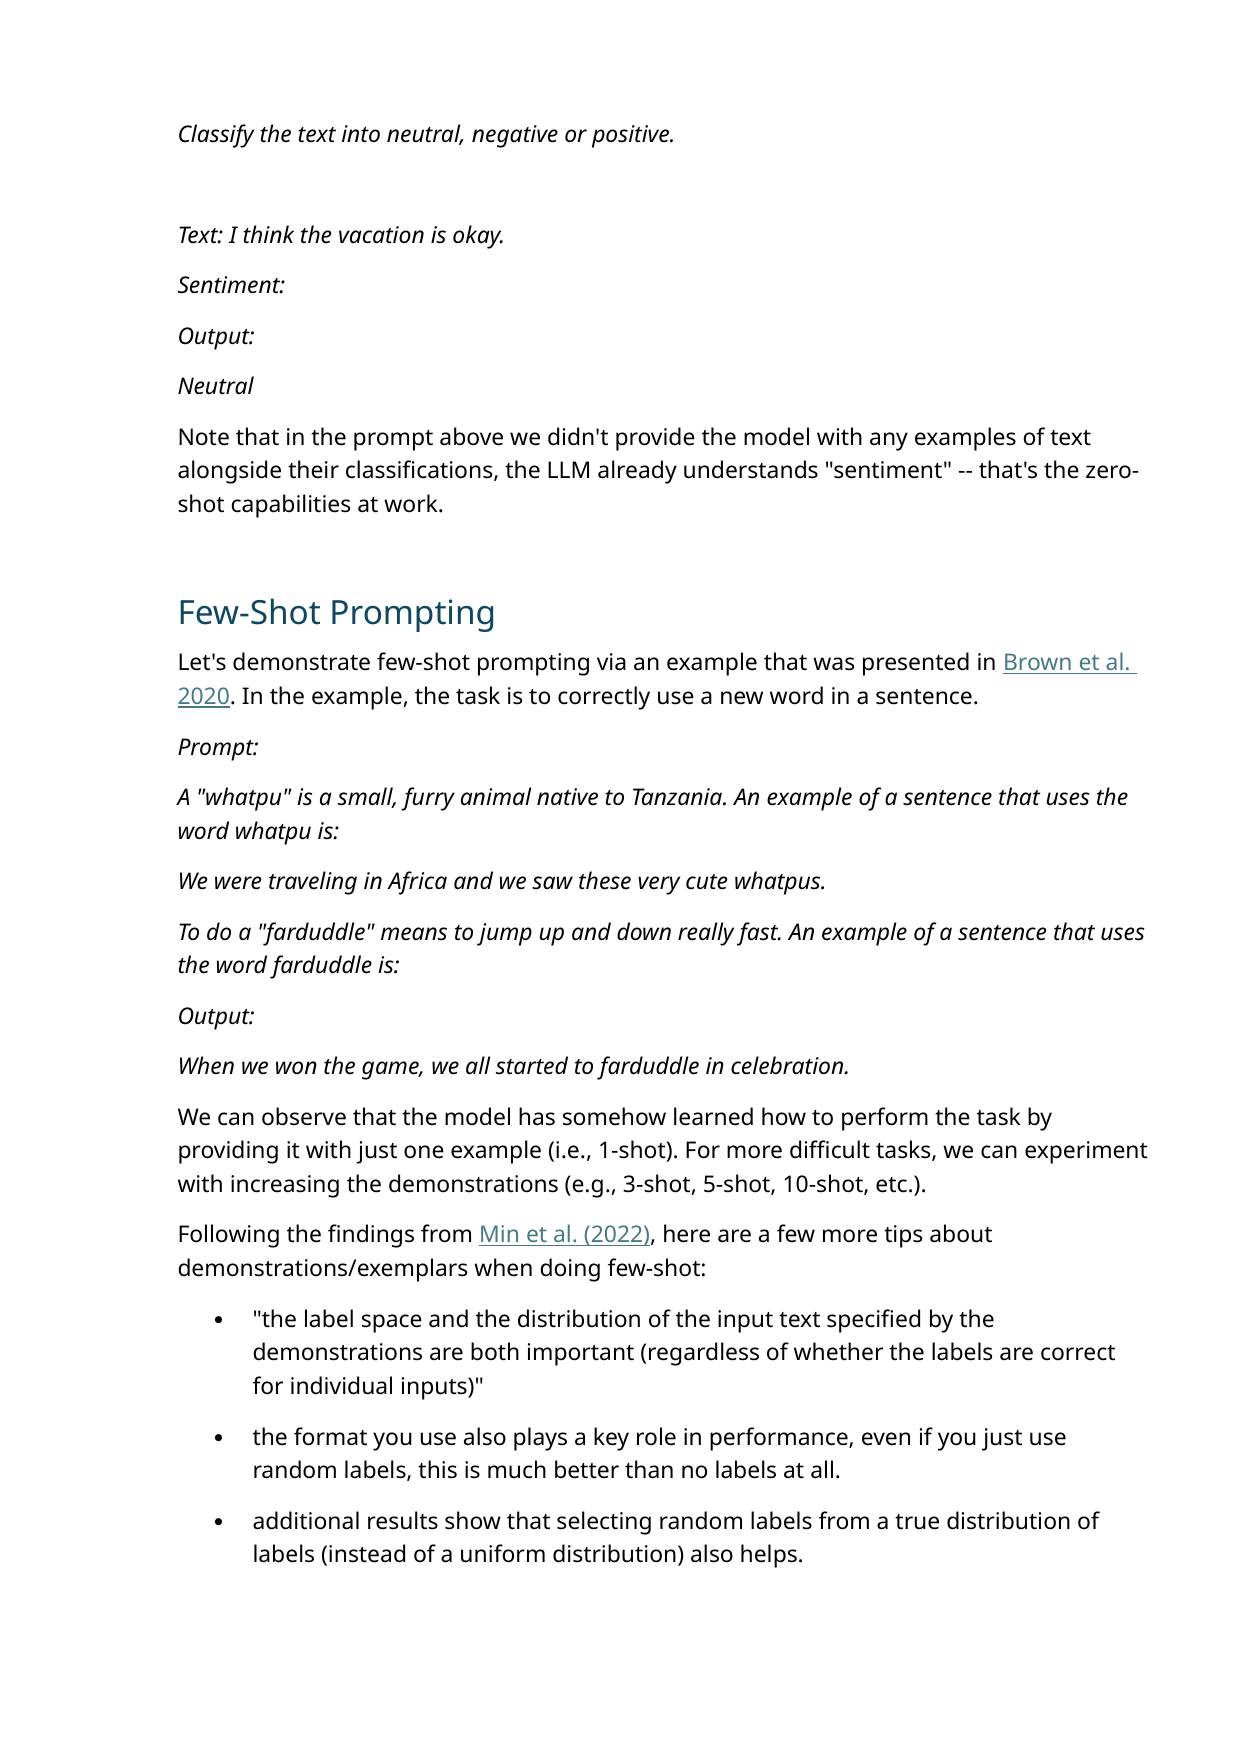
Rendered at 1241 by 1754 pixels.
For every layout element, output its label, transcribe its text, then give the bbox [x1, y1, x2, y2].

list additional results show that selecting random labels from a true distribution of labels (instead of a uniform distribution) also helps. [215, 1504, 1152, 1569]
text Prompt: [177, 730, 1152, 762]
text Let's demonstrate few-shot prompting via an example that was presented in Brown et al. 2020. In the example, the task is to correctly use a new word in a sentence. [177, 646, 1152, 711]
text Output: [177, 999, 1152, 1031]
text A "whatpu" is a small, furry animal native to Tanzania. An example of a sentence that uses the word whatpu is: [177, 781, 1152, 846]
text Following the findings from Min et al. (2022), here are a few more tips about demonstrations/exemplars when doing few-shot: [177, 1218, 1152, 1283]
text When we won the game, we all started to farduddle in celebration. [177, 1050, 1152, 1081]
text Neutral [177, 370, 1152, 401]
text Classify the text into neutral, negative or positive. [177, 118, 1152, 149]
subtitle Few-Shot Prompting [177, 589, 1152, 634]
list the format you use also plays a key role in performance, even if you just use random labels, this is much better than no labels at all. [215, 1420, 1152, 1485]
text Sentiment: [177, 269, 1152, 301]
text Text: I think the vacation is okay. [177, 219, 1152, 250]
text Note that in the prompt above we didn't provide the model with any examples of text alongside their classifications, the LLM already understands "sentiment" -- that's the zero-shot capabilities at work. [177, 421, 1152, 519]
text We were traveling in Africa and we saw these very cute whatpus. [177, 865, 1152, 896]
text To do a "farduddle" means to jump up and down really fast. An example of a sentence that uses the word farduddle is: [177, 915, 1152, 980]
list "the label space and the distribution of the input text specified by the demonstrations are both important (regardless of whether the labels are correct for individual inputs)" [215, 1302, 1152, 1401]
text Output: [177, 320, 1152, 351]
text We can observe that the model has somehow learned how to perform the task by providing it with just one example (i.e., 1-shot). For more difficult tasks, we can experiment with increasing the demonstrations (e.g., 3-shot, 5-shot, 10-shot, etc.). [177, 1100, 1152, 1199]
